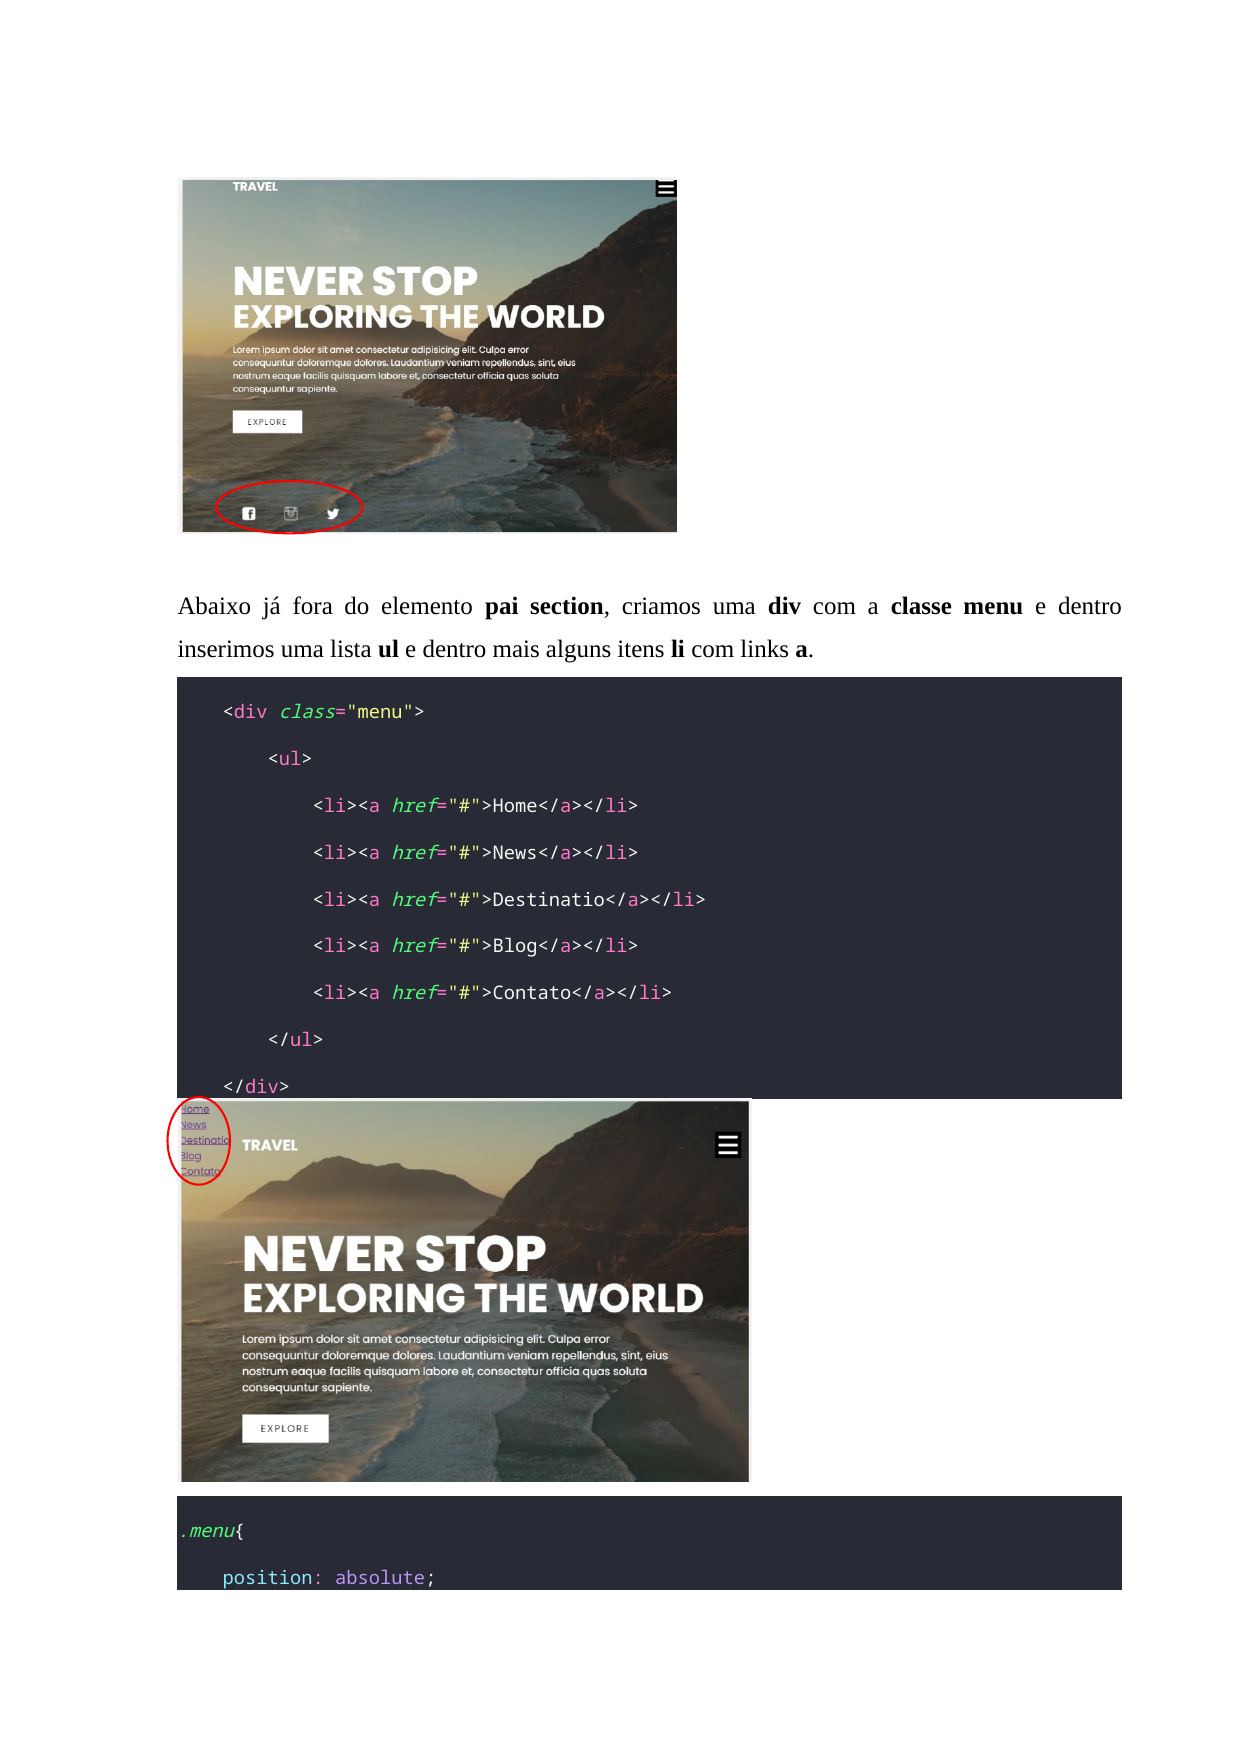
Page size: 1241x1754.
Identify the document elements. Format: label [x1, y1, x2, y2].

picture [177, 1098, 752, 1482]
picture [177, 177, 678, 534]
picture [177, 1098, 187, 1106]
picture [177, 1099, 228, 1183]
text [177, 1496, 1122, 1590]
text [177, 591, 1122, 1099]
picture [218, 483, 361, 532]
